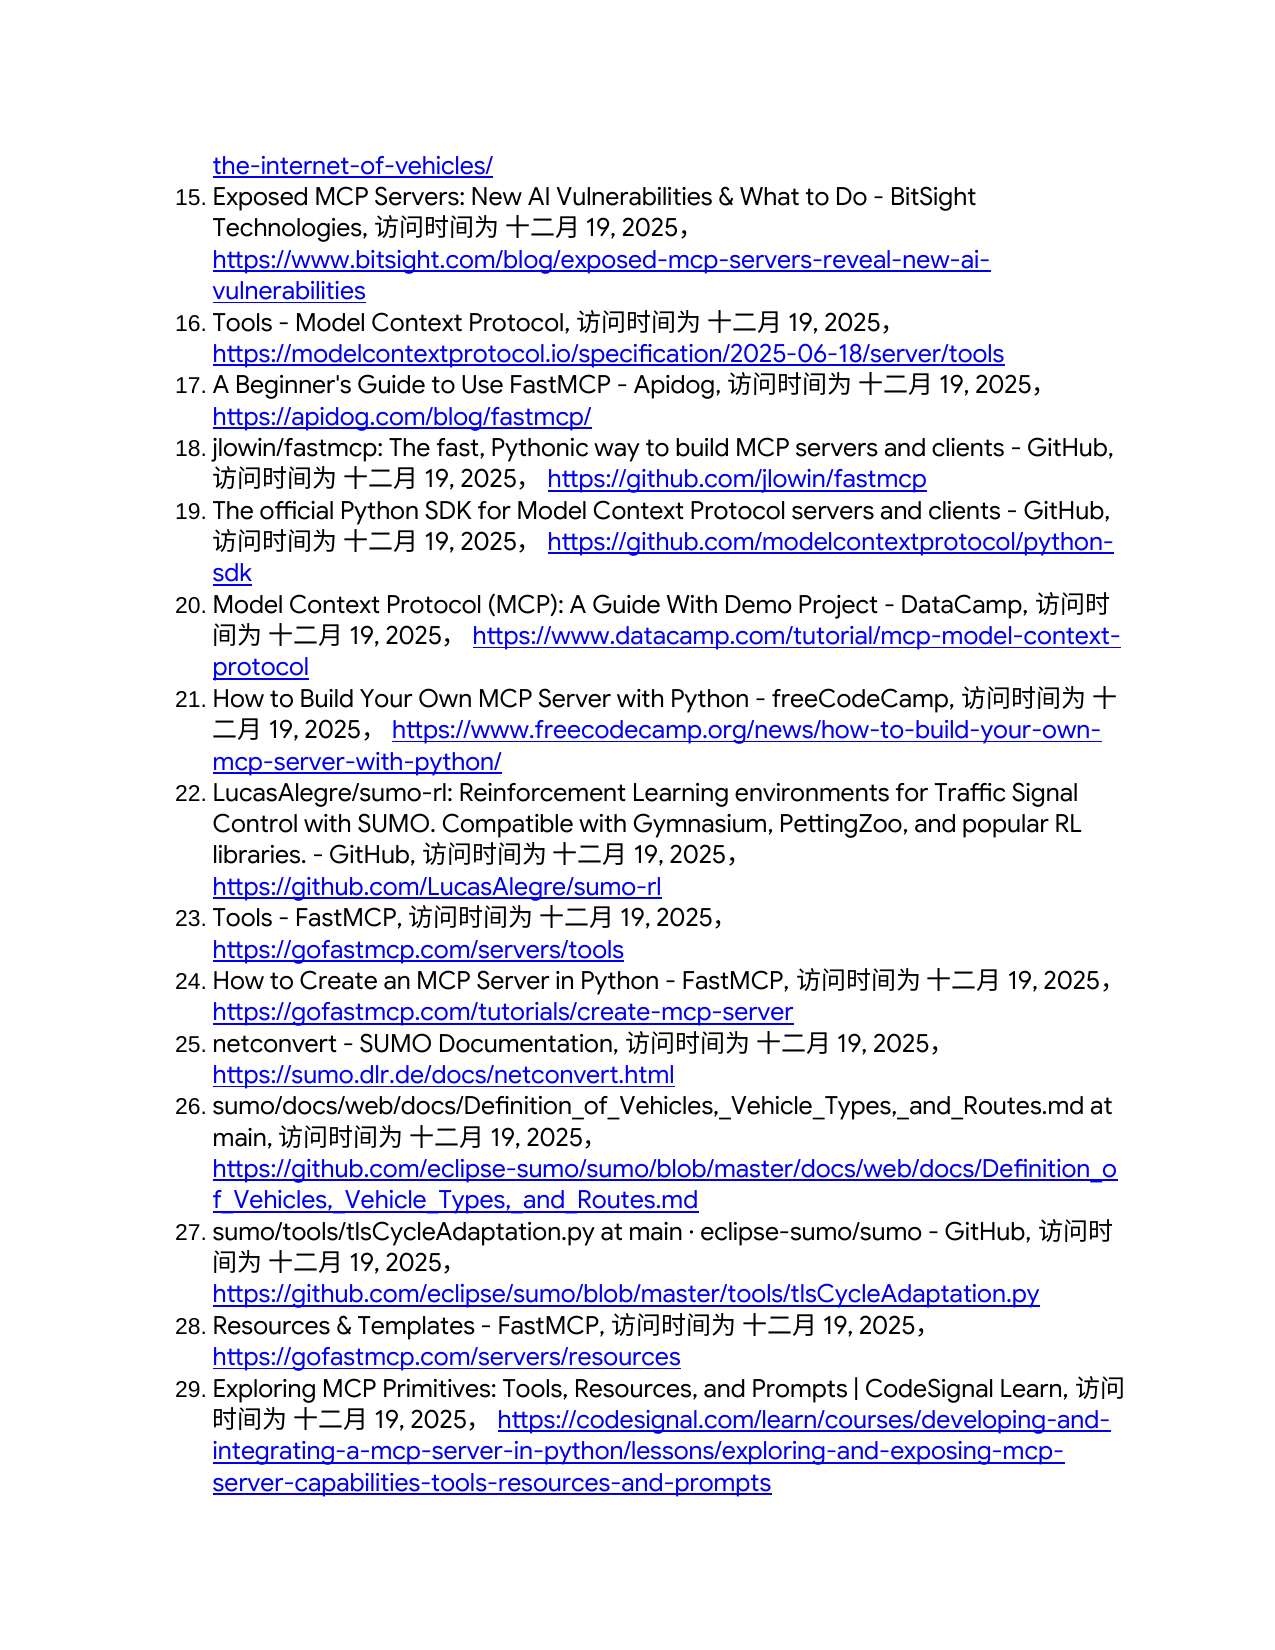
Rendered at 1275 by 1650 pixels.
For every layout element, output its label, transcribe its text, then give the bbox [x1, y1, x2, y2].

list The official Python SDK for Model Context Protocol servers and clients - GitHub, 访问时间为 十二月 19, 2025， https://github.com/modelcontextprotocol/python-sdk [175, 495, 1125, 589]
list How to Build Your Own MCP Server with Python - freeCodeCamp, 访问时间为 十二月 19, 2025， https://www.freecodecamp.org/news/how-to-build-your-own-mcp-server-with-python/ [175, 683, 1125, 777]
list netconvert - SUMO Documentation, 访问时间为 十二月 19, 2025， https://sumo.dlr.de/docs/netconvert.html [175, 1028, 1125, 1091]
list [175, 150, 1125, 181]
list Exploring MCP Primitives: Tools, Resources, and Prompts | CodeSignal Learn, 访问时间为 十二月 19, 2025， https://codesignal.com/learn/courses/developing-and-integrating-a-mcp-server-in-python/lessons/exploring-and-exposing-mcp-server-capabilities-tools-resources-and-prompts [175, 1373, 1125, 1498]
list sumo/docs/web/docs/Definition_of_Vehicles,_Vehicle_Types,_and_Routes.md at main, 访问时间为 十二月 19, 2025， https://github.com/eclipse-sumo/sumo/blob/master/docs/web/docs/Definition_of_Vehicles,_Vehicle_Types,_and_Routes.md [175, 1091, 1125, 1216]
list jlowin/fastmcp: The fast, Pythonic way to build MCP servers and clients - GitHub, 访问时间为 十二月 19, 2025， https://github.com/jlowin/fastmcp [175, 432, 1125, 495]
list Model Context Protocol (MCP): A Guide With Demo Project - DataCamp, 访问时间为 十二月 19, 2025， https://www.datacamp.com/tutorial/mcp-model-context-protocol [175, 589, 1125, 683]
list Resources & Templates - FastMCP, 访问时间为 十二月 19, 2025， https://gofastmcp.com/servers/resources [175, 1310, 1125, 1373]
list Exposed MCP Servers: New AI Vulnerabilities & What to Do - BitSight Technologies, 访问时间为 十二月 19, 2025， https://www.bitsight.com/blog/exposed-mcp-servers-reveal-new-ai-vulnerabilities [175, 181, 1125, 307]
list LucasAlegre/sumo-rl: Reinforcement Learning environments for Traffic Signal Control with SUMO. Compatible with Gymnasium, PettingZoo, and popular RL libraries. - GitHub, 访问时间为 十二月 19, 2025， https://github.com/LucasAlegre/sumo-rl [175, 777, 1125, 902]
list sumo/tools/tlsCycleAdaptation.py at main · eclipse-sumo/sumo - GitHub, 访问时间为 十二月 19, 2025， https://github.com/eclipse/sumo/blob/master/tools/tlsCycleAdaptation.py [175, 1216, 1125, 1310]
list How to Create an MCP Server in Python - FastMCP, 访问时间为 十二月 19, 2025， https://gofastmcp.com/tutorials/create-mcp-server [175, 965, 1125, 1028]
list Tools - FastMCP, 访问时间为 十二月 19, 2025， https://gofastmcp.com/servers/tools [175, 902, 1125, 965]
list Tools - Model Context Protocol, 访问时间为 十二月 19, 2025， https://modelcontextprotocol.io/specification/2025-06-18/server/tools [175, 307, 1125, 369]
list A Beginner's Guide to Use FastMCP - Apidog, 访问时间为 十二月 19, 2025， https://apidog.com/blog/fastmcp/ [175, 369, 1125, 432]
